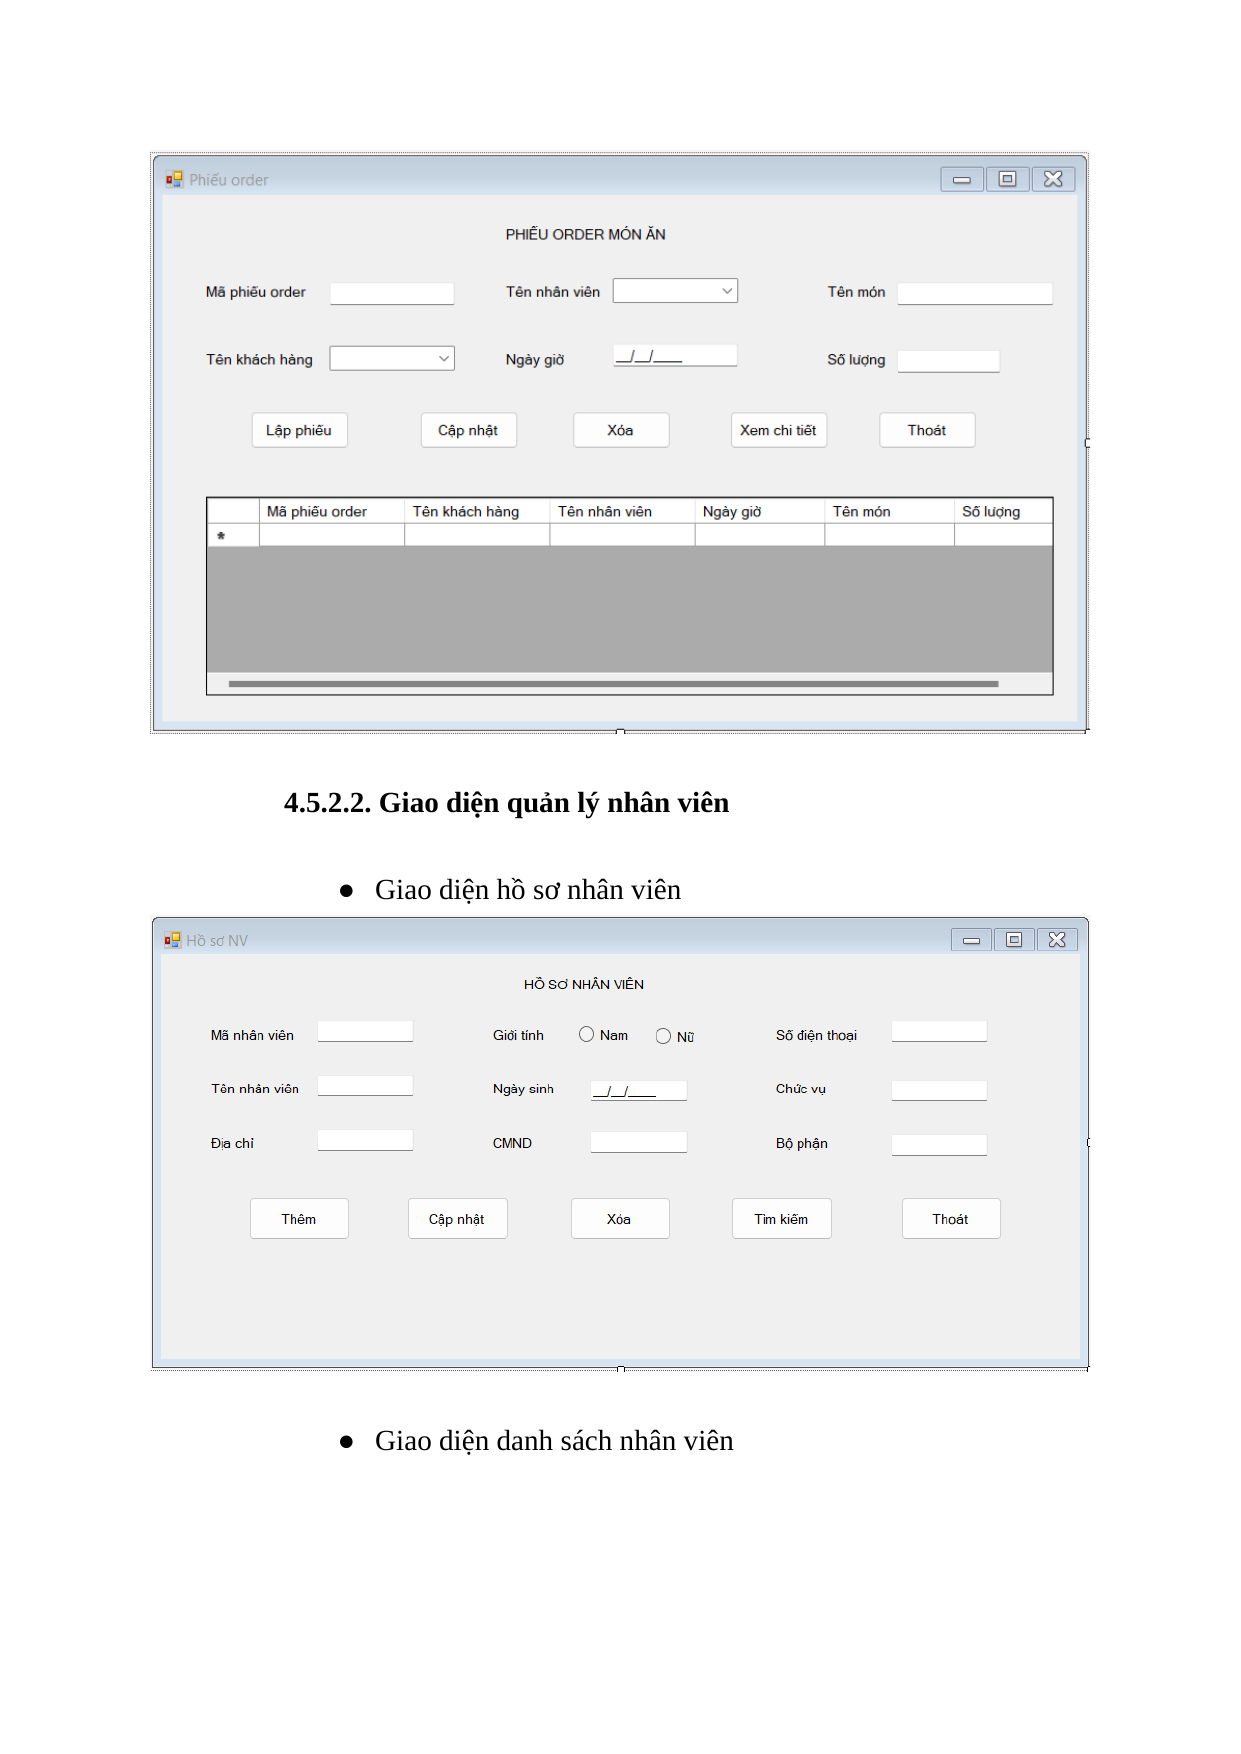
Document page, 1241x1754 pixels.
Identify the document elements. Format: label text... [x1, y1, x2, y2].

list Giao diện hồ sơ nhân viên [337, 872, 1090, 905]
picture [150, 150, 1091, 734]
picture [150, 915, 1091, 1372]
subtitle 4.5.2.2. Giao diện quản lý nhân viên [284, 785, 1090, 818]
list Giao diện danh sách nhân viên [337, 1423, 1090, 1456]
